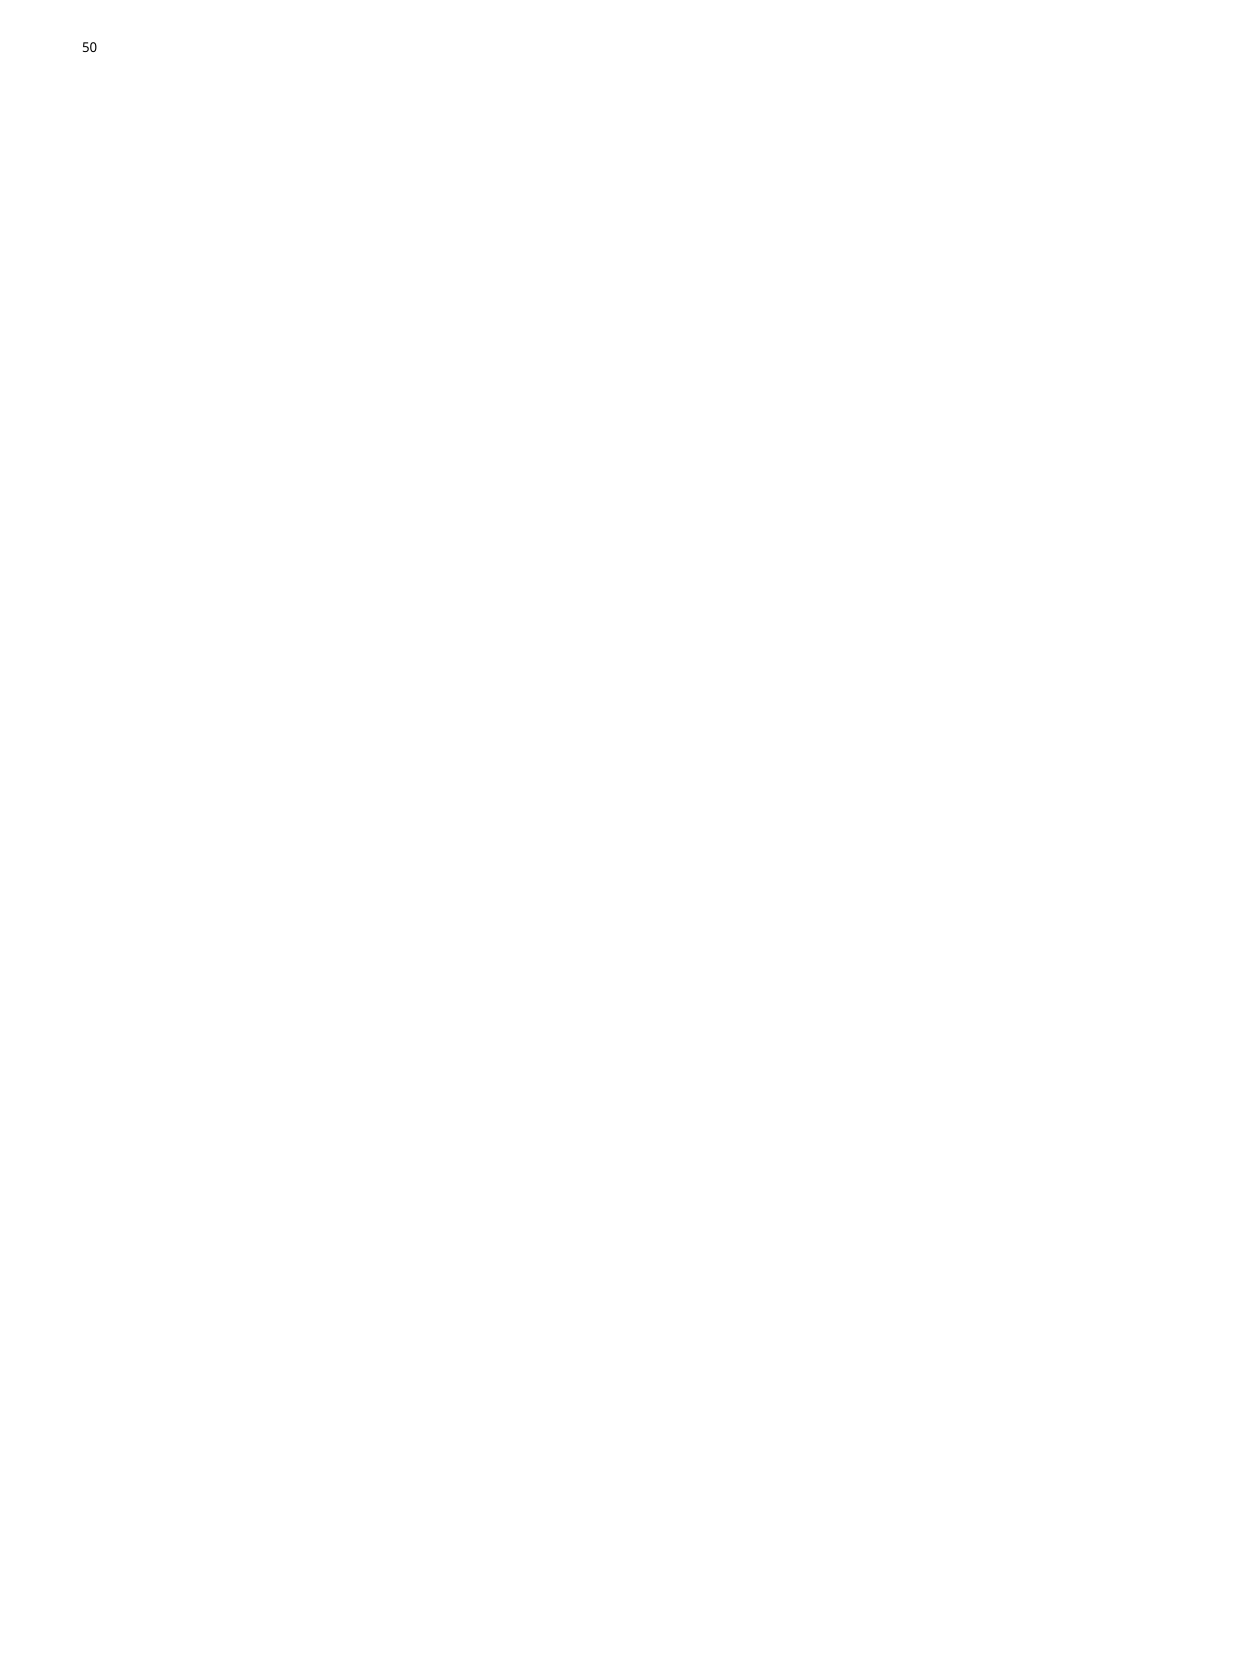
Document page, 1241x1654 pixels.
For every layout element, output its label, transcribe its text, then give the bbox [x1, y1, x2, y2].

text 50 [82, 35, 1169, 57]
